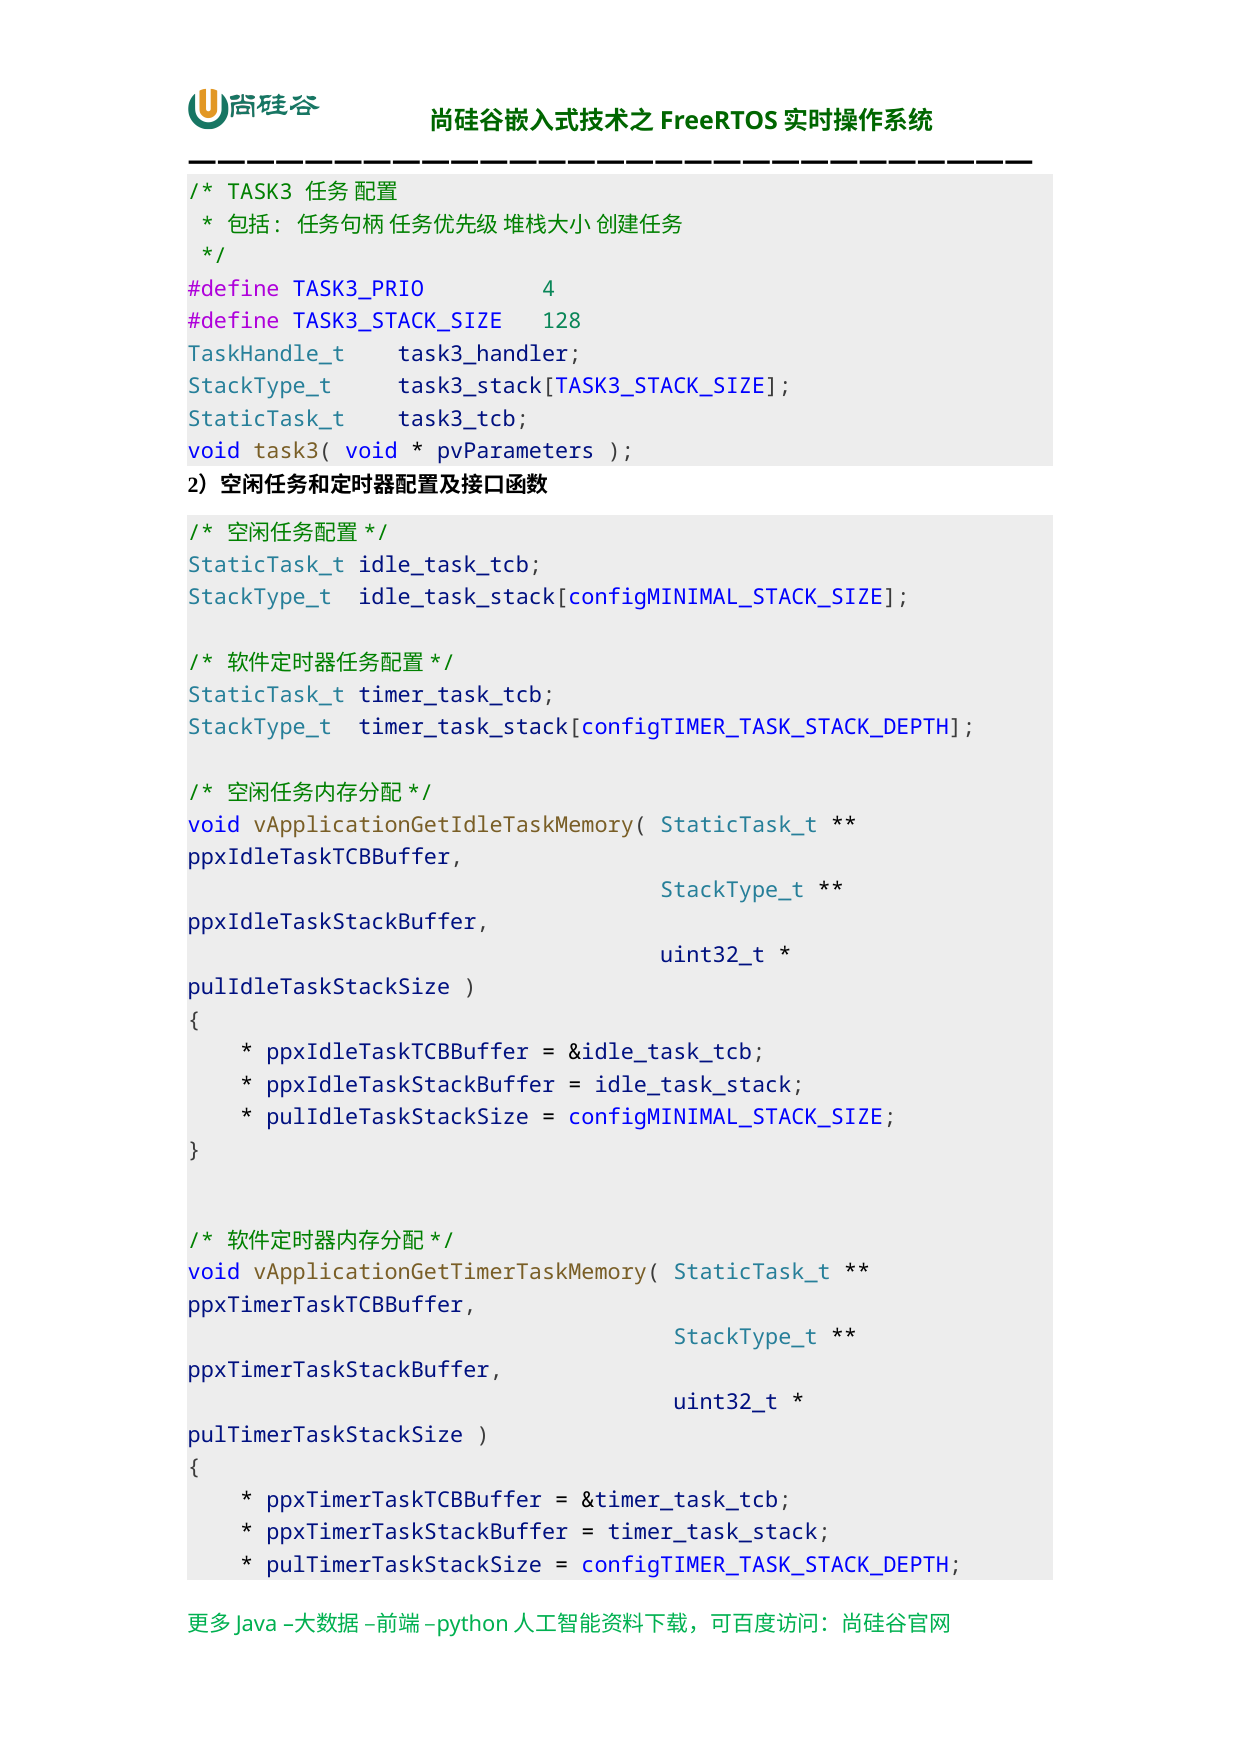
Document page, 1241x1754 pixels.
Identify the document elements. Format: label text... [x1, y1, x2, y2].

text void vApplicationGetTimerTaskMemory( StaticTask_t ** ppxTimerTaskTCBBuffer, [187, 1255, 1053, 1320]
text StaticTask_t task3_tcb; [187, 401, 1053, 434]
text } [187, 1132, 1053, 1165]
text * ppxTimerTaskStackBuffer = timer_task_stack; [187, 1515, 1053, 1547]
text /* 空闲任务配置 */ [187, 515, 1053, 547]
text StackType_t idle_task_stack[configMINIMAL_STACK_SIZE]; [187, 580, 1053, 612]
text { [187, 1450, 1053, 1482]
text void task3( void * pvParameters ); [187, 434, 1053, 466]
text { [187, 1002, 1053, 1035]
text * ppxIdleTaskStackBuffer = idle_task_stack; [187, 1067, 1053, 1100]
text StackType_t ** ppxTimerTaskStackBuffer, [187, 1320, 1053, 1385]
text StackType_t ** ppxIdleTaskStackBuffer, [187, 872, 1053, 937]
picture [187, 88, 321, 130]
text StackType_t task3_stack[TASK3_STACK_SIZE]; [187, 369, 1053, 401]
text /* TASK3 任务 配置 [187, 174, 1053, 206]
text TaskHandle_t task3_handler; [187, 336, 1053, 369]
text uint32_t * pulTimerTaskStackSize ) [187, 1385, 1053, 1450]
text StackType_t timer_task_stack[configTIMER_TASK_STACK_DEPTH]; [187, 710, 1053, 742]
text * pulTimerTaskStackSize = configTIMER_TASK_STACK_DEPTH; [187, 1547, 1053, 1580]
text uint32_t * pulIdleTaskStackSize ) [187, 937, 1053, 1002]
text * pulIdleTaskStackSize = configMINIMAL_STACK_SIZE; [187, 1100, 1053, 1132]
text void vApplicationGetIdleTaskMemory( StaticTask_t ** ppxIdleTaskTCBBuffer, [187, 807, 1053, 872]
text * ppxIdleTaskTCBBuffer = &idle_task_tcb; [187, 1035, 1053, 1067]
text #define TASK3_PRIO 4 [187, 271, 1053, 304]
text * ppxTimerTaskTCBBuffer = &timer_task_tcb; [187, 1482, 1053, 1515]
text /* 软件定时器内存分配 */ [187, 1222, 1053, 1255]
text StaticTask_t idle_task_tcb; [187, 547, 1053, 580]
text * 包括: 任务句柄 任务优先级 堆栈大小 创建任务 [187, 206, 1053, 239]
text #define TASK3_STACK_SIZE 128 [187, 304, 1053, 336]
text StaticTask_t timer_task_tcb; [187, 677, 1053, 710]
text */ [187, 239, 1053, 271]
text /* 空闲任务内存分配 */ [187, 775, 1053, 807]
text 空闲任务和定时器配置及接口函数 [187, 466, 1053, 499]
text /* 软件定时器任务配置 */ [187, 645, 1053, 677]
